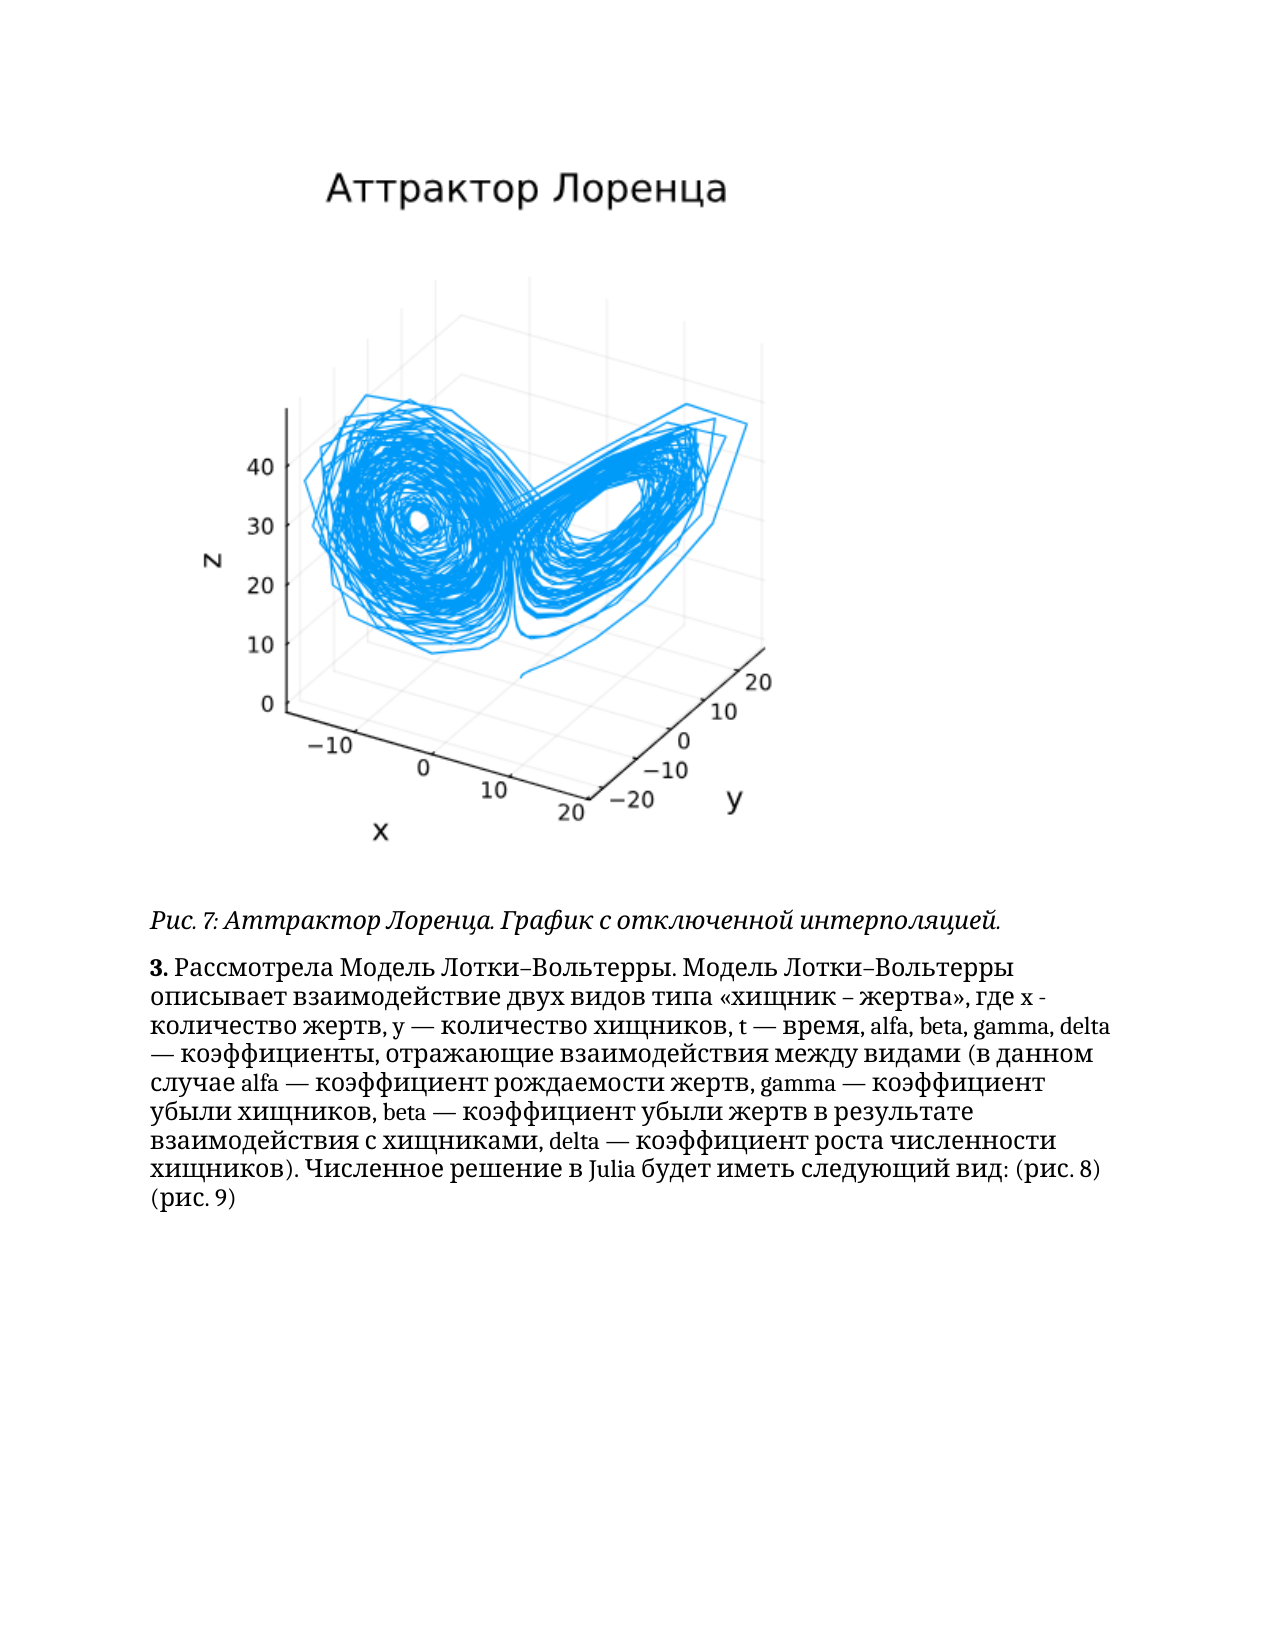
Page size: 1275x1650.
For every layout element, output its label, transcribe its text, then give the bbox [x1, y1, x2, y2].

text 3. Рассмотрела Модель Лотки–Вольтерры. Модель Лотки–Вольтерры описывает взаимодействие двух видов типа «хищник – жертва», где x - количество жертв, y — количество хищников, t — время, alfa, beta, gamma, delta — коэффициенты, отражающие взаимодействия между видами (в данном случае alfa — коэффициент рождаемости жертв, gamma — коэффициент убыли хищников, beta — коэффициент убыли жертв в результате взаимодействия с хищниками, delta — коэффициент роста численности хищников). Численное решение в Julia будет иметь следующий вид: (рис. 8) (рис. 9) [150, 954, 1125, 1213]
picture [168, 150, 892, 886]
text Рис. 7: Аттрактор Лоренца. График с отключенной интерполяцией. [150, 907, 1125, 935]
